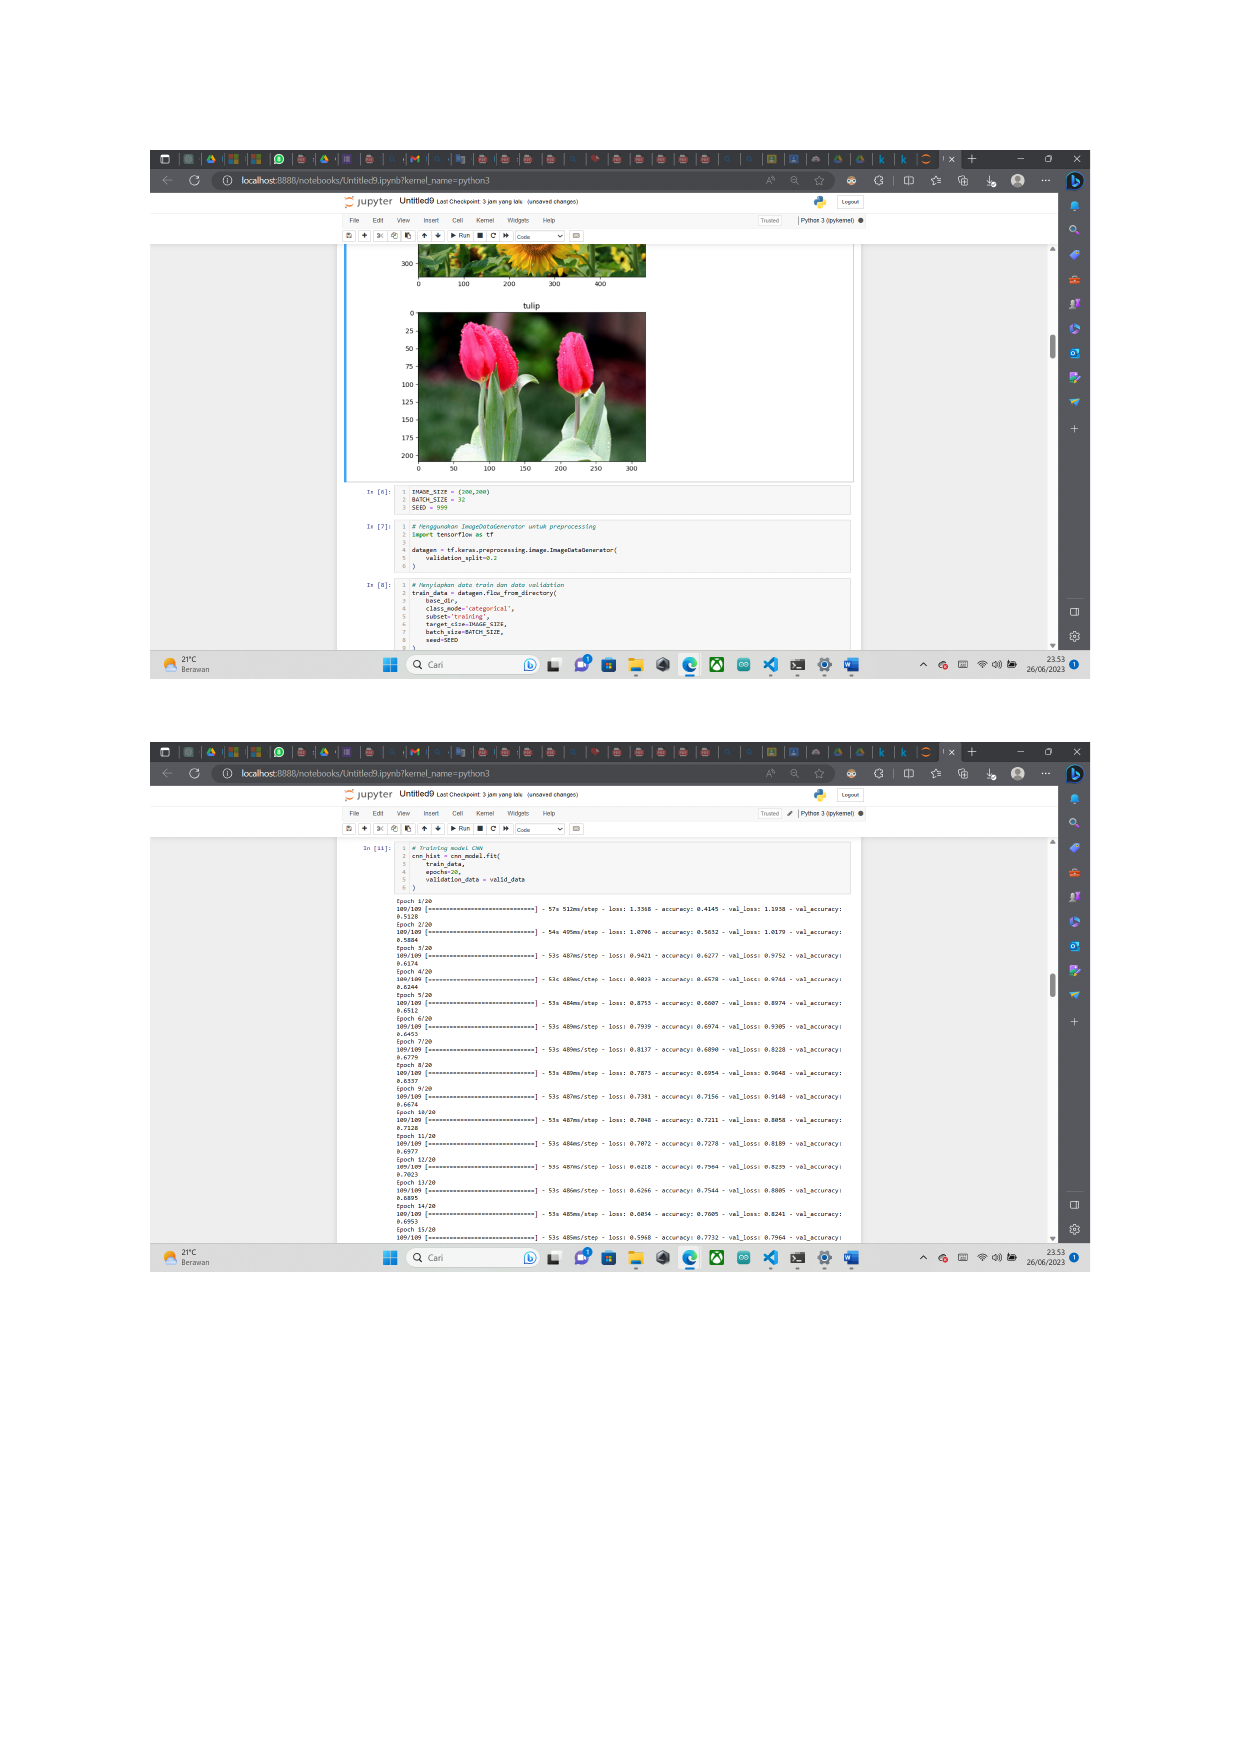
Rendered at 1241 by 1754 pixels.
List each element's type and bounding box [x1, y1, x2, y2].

picture [150, 742, 1091, 1272]
picture [150, 150, 1091, 679]
